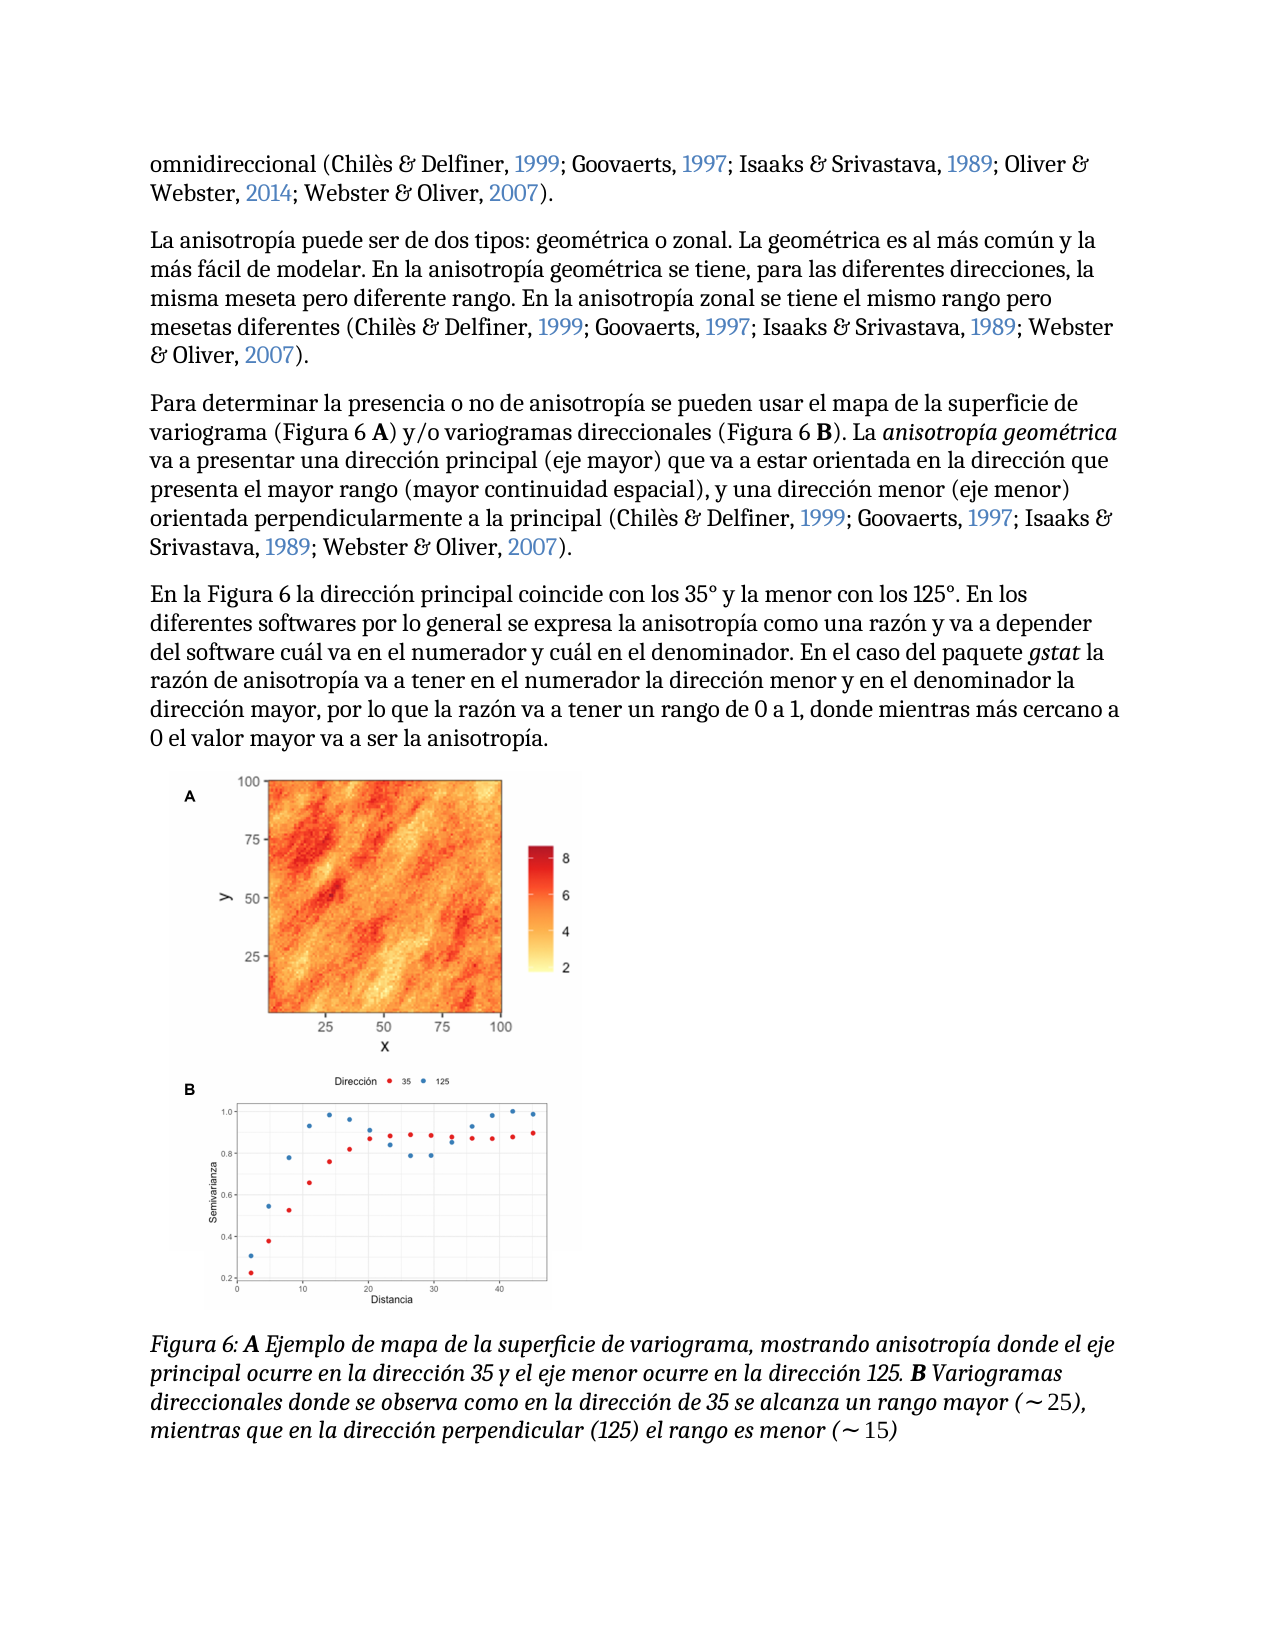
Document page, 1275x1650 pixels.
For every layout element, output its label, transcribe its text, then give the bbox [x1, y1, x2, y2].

text La anisotropía puede ser de dos tipos: geométrica o zonal. La geométrica es al más común y la más fácil de modelar. En la anisotropía geométrica se tiene, para las diferentes direcciones, la misma meseta pero diferente rango. En la anisotropía zonal se tiene el mismo rango pero mesetas diferentes (Chilès & Delfiner, 1999; Goovaerts, 1997; Isaaks & Srivastava, 1989; Webster & Oliver, 2007). [150, 226, 1125, 370]
picture [168, 771, 583, 1310]
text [150, 150, 1125, 207]
text Figura 6: A Ejemplo de mapa de la superficie de variograma, mostrando anisotropía donde el eje principal ocurre en la dirección 35 y el eje menor ocurre en la dirección 125. B Variogramas direccionales donde se observa como en la dirección de 35 se alcanza un rango mayor (), mientras que en la dirección perpendicular (125) el rango es menor () [150, 1330, 1125, 1445]
text En la Figura 6 la dirección principal coincide con los 35° y la menor con los 125°. En los diferentes softwares por lo general se expresa la anisotropía como una razón y va a depender del software cuál va en el numerador y cuál en el denominador. En el caso del paquete gstat la razón de anisotropía va a tener en el numerador la dirección menor y en el denominador la dirección mayor, por lo que la razón va a tener un rango de 0 a 1, donde mientras más cercano a 0 el valor mayor va a ser la anisotropía. [150, 580, 1125, 752]
text Para determinar la presencia o no de anisotropía se pueden usar el mapa de la superficie de variograma (Figura 6 A) y/o variogramas direccionales (Figura 6 B). La anisotropía geométrica va a presentar una dirección principal (eje mayor) que va a estar orientada en la dirección que presenta el mayor rango (mayor continuidad espacial), y una dirección menor (eje menor) orientada perpendicularmente a la principal (Chilès & Delfiner, 1999; Goovaerts, 1997; Isaaks & Srivastava, 1989; Webster & Oliver, 2007). [150, 389, 1125, 561]
